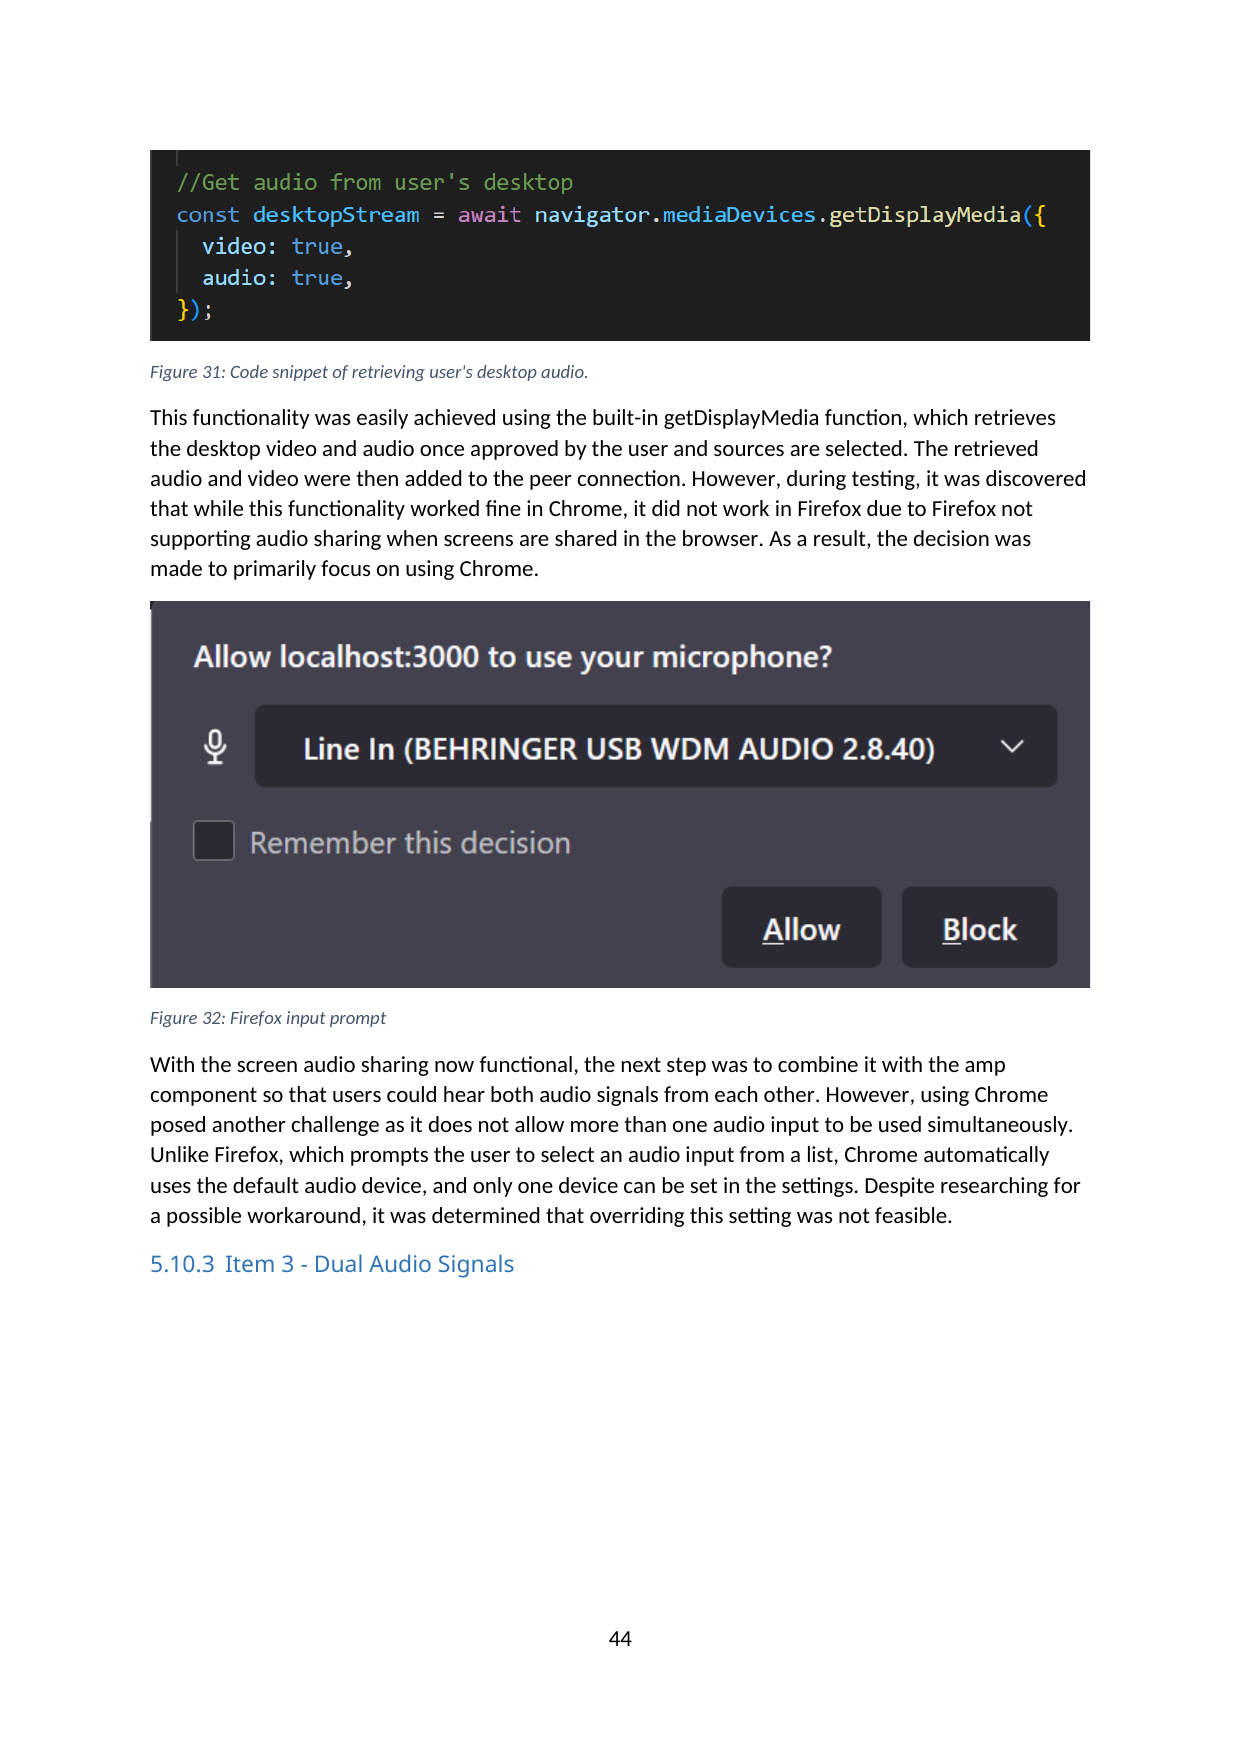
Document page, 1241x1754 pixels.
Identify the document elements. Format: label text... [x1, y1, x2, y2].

picture [150, 150, 1091, 341]
subtitle Item 3 - Dual Audio Signals [150, 1248, 1090, 1279]
text With the screen audio sharing now functional, the next step was to combine it with the amp component so that users could hear both audio signals from each other. However, using Chrome posed another challenge as it does not allow more than one audio input to be used simultaneously. Unlike Firefox, which prompts the user to select an audio input from a list, Chrome automatically uses the default audio device, and only one device can be set in the settings. Despite researching for a possible workaround, it was determined that overriding this setting was not feasible. [150, 1050, 1090, 1229]
picture [150, 601, 1091, 988]
text This functionality was easily achieved using the built-in getDisplayMedia function, which retrieves the desktop video and audio once approved by the user and sources are selected. The retrieved audio and video were then added to the peer connection. However, during testing, it was discovered that while this functionality worked fine in Chrome, it did not work in Firefox due to Firefox not supporting audio sharing when screens are shared in the browser. As a result, the decision was made to primarily focus on using Chrome. [150, 403, 1090, 583]
